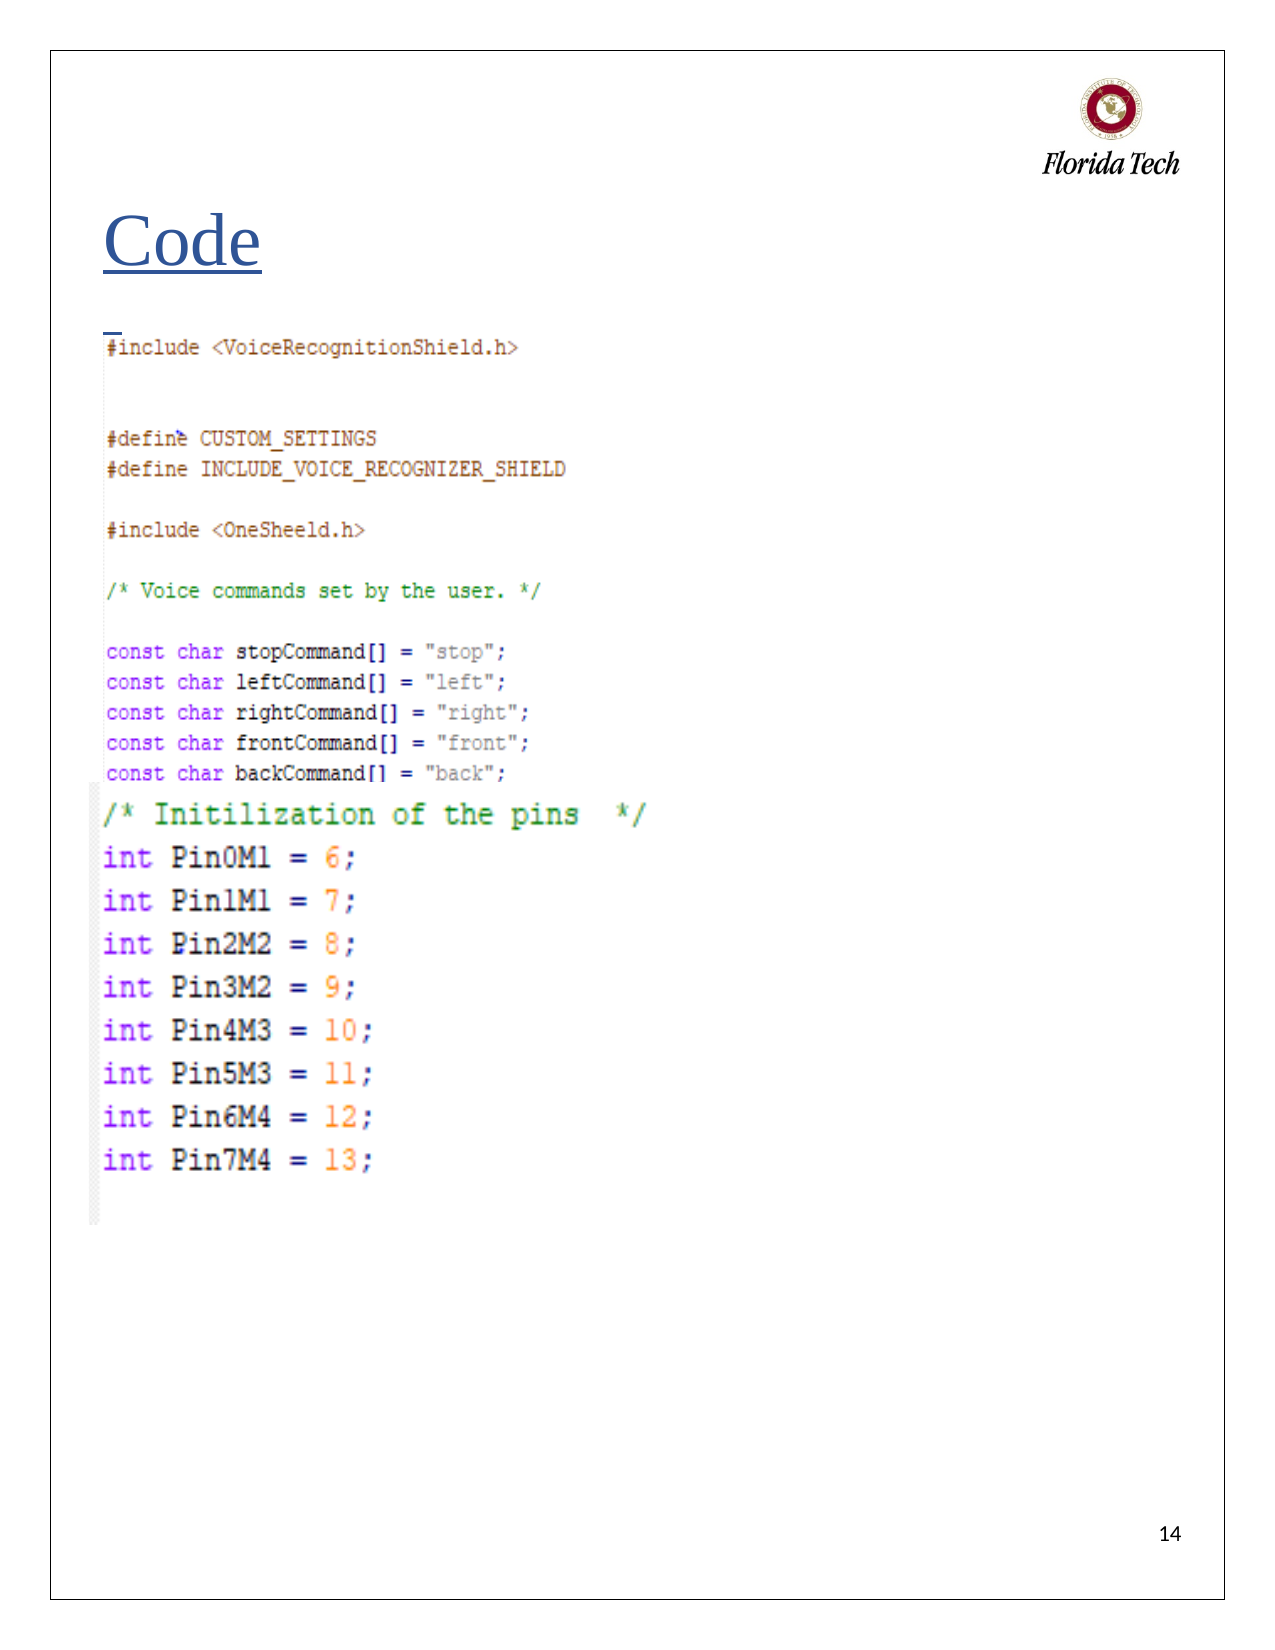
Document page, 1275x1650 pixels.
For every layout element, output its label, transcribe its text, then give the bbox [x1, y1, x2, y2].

picture [1039, 75, 1182, 177]
picture [88, 335, 825, 1225]
text Code [103, 196, 1181, 282]
